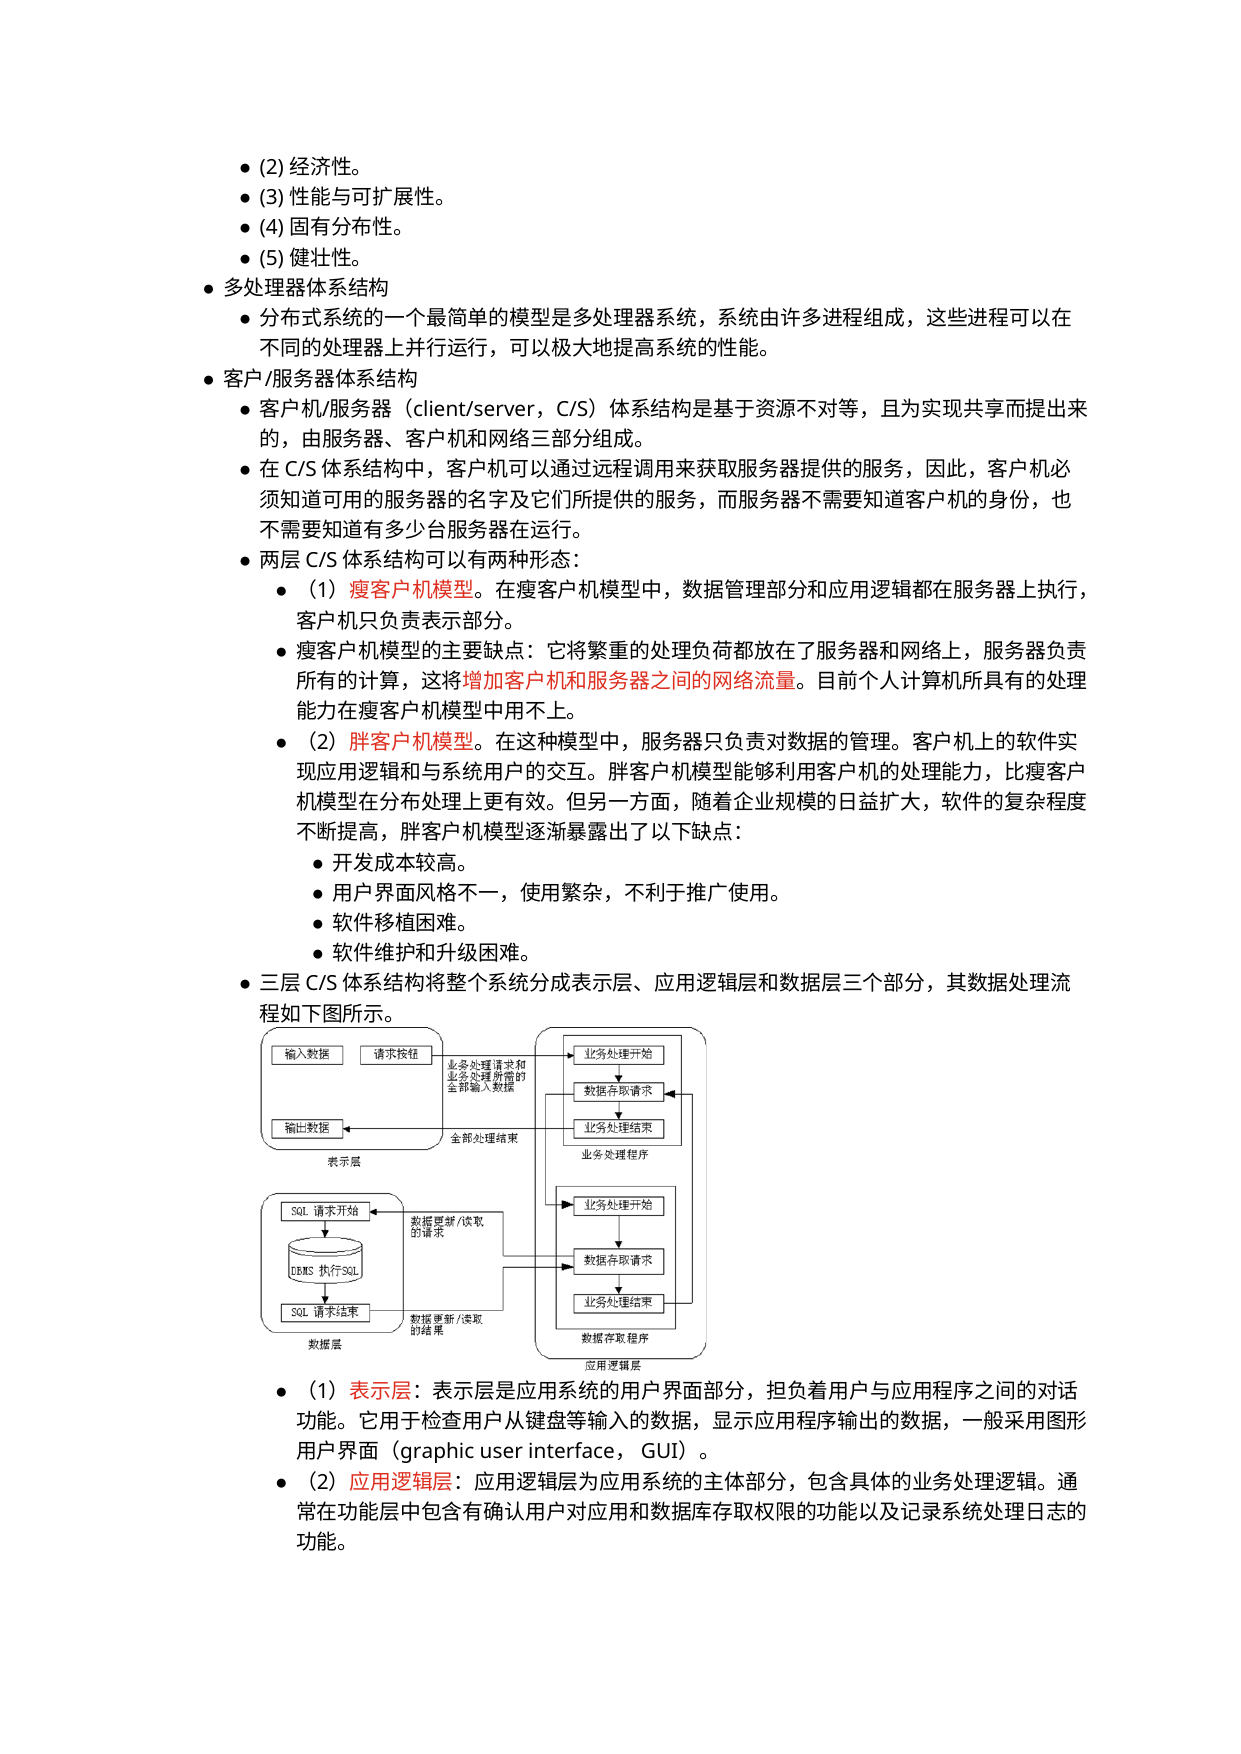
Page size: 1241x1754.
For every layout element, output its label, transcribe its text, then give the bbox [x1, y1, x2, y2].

list 软件移植困难。 [311, 906, 1090, 936]
list 分布式系统的一个最简单的模型是多处理器系统，系统由许多进程组成，这些进程可以在不同的处理器上并行运行，可以极大地提高系统的性能。 [238, 301, 1090, 362]
list 两层C/S体系结构可以有两种形态： [238, 543, 1090, 574]
list 三层C/S体系结构将整个系统分成表示层、应用逻辑层和数据层三个部分，其数据处理流程如下图所示。 [238, 967, 1090, 1027]
list (3) 性能与可扩展性。 [238, 180, 1090, 211]
list （1）瘦客户机模型。在瘦客户机模型中，数据管理部分和应用逻辑都在服务器上执行，客户机只负责表示部分。 [275, 574, 1090, 634]
list 软件维护和升级困难。 [311, 936, 1090, 967]
list 多处理器体系结构 [202, 271, 1090, 301]
list 客户/服务器体系结构 [202, 362, 1090, 392]
list 开发成本较高。 [311, 846, 1090, 876]
list 瘦客户机模型的主要缺点：它将繁重的处理负荷都放在了服务器和网络上，服务器负责所有的计算，这将增加客户机和服务器之间的网络流量。目前个人计算机所具有的处理能力在瘦客户机模型中用不上。 [275, 634, 1090, 725]
picture [259, 1027, 707, 1374]
list 在C/S体系结构中，客户机可以通过远程调用来获取服务器提供的服务，因此，客户机必须知道可用的服务器的名字及它们所提供的服务，而服务器不需要知道客户机的身份，也不需要知道有多少台服务器在运行。 [238, 453, 1090, 543]
list 客户机/服务器（client/server，C/S）体系结构是基于资源不对等，且为实现共享而提出来的，由服务器、客户机和网络三部分组成。 [238, 392, 1090, 453]
list （1）表示层：表示层是应用系统的用户界面部分，担负着用户与应用程序之间的对话功能。它用于检查用户从键盘等输入的数据，显示应用程序输出的数据，一般采用图形用户界面（graphic user interface， GUI）。 [275, 1374, 1090, 1465]
list （2）应用逻辑层：应用逻辑层为应用系统的主体部分，包含具体的业务处理逻辑。通常在功能层中包含有确认用户对应用和数据库存取权限的功能以及记录系统处理日志的功能。 [275, 1465, 1090, 1556]
list (2) 经济性。 [238, 150, 1090, 180]
list (5) 健壮性。 [238, 241, 1090, 271]
list 用户界面风格不一，使用繁杂，不利于推广使用。 [311, 876, 1090, 906]
list （2）胖客户机模型。在这种模型中，服务器只负责对数据的管理。客户机上的软件实现应用逻辑和与系统用户的交互。胖客户机模型能够利用客户机的处理能力，比瘦客户机模型在分布处理上更有效。但另一方面，随着企业规模的日益扩大，软件的复杂程度不断提高，胖客户机模型逐渐暴露出了以下缺点： [275, 725, 1090, 846]
list (4) 固有分布性。 [238, 211, 1090, 241]
